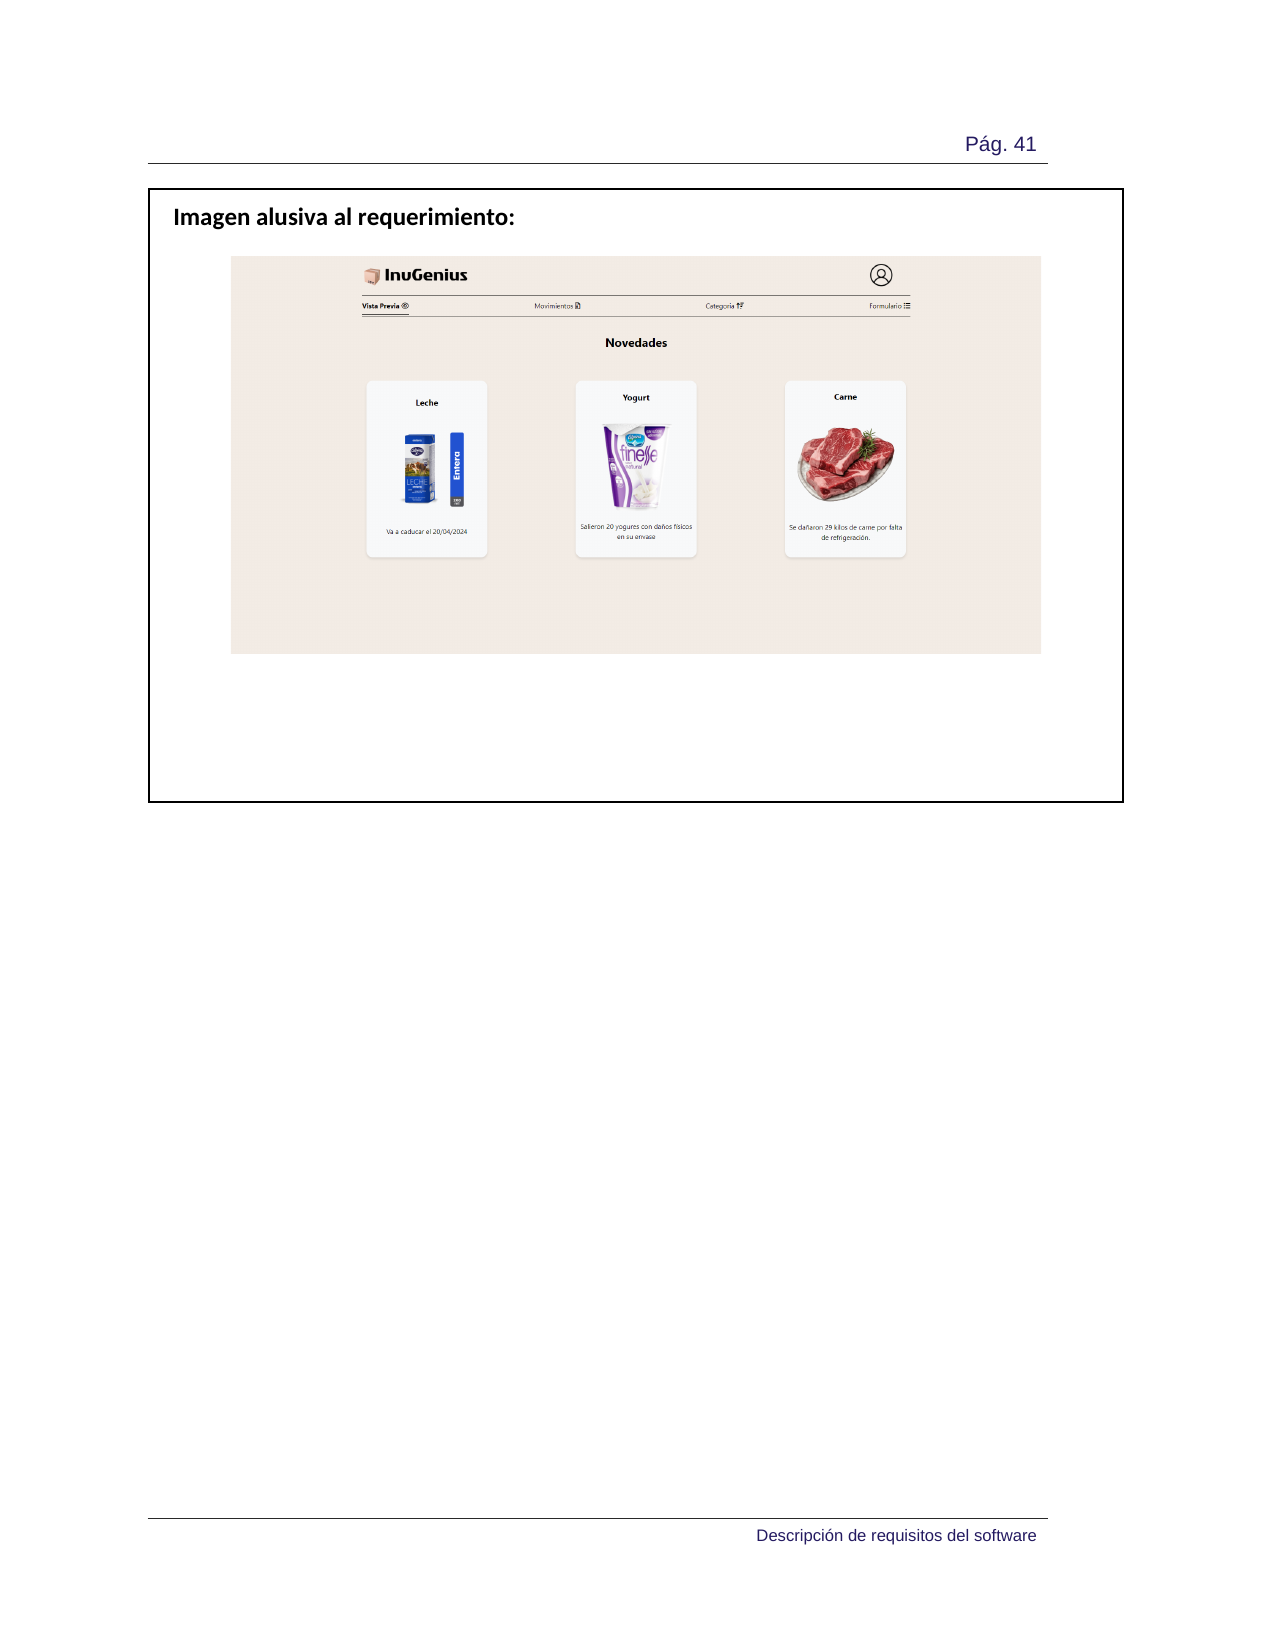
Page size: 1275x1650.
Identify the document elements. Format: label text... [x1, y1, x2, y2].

table_header Imagen alusiva al requerimiento: [150, 190, 1122, 801]
picture [230, 256, 1042, 654]
